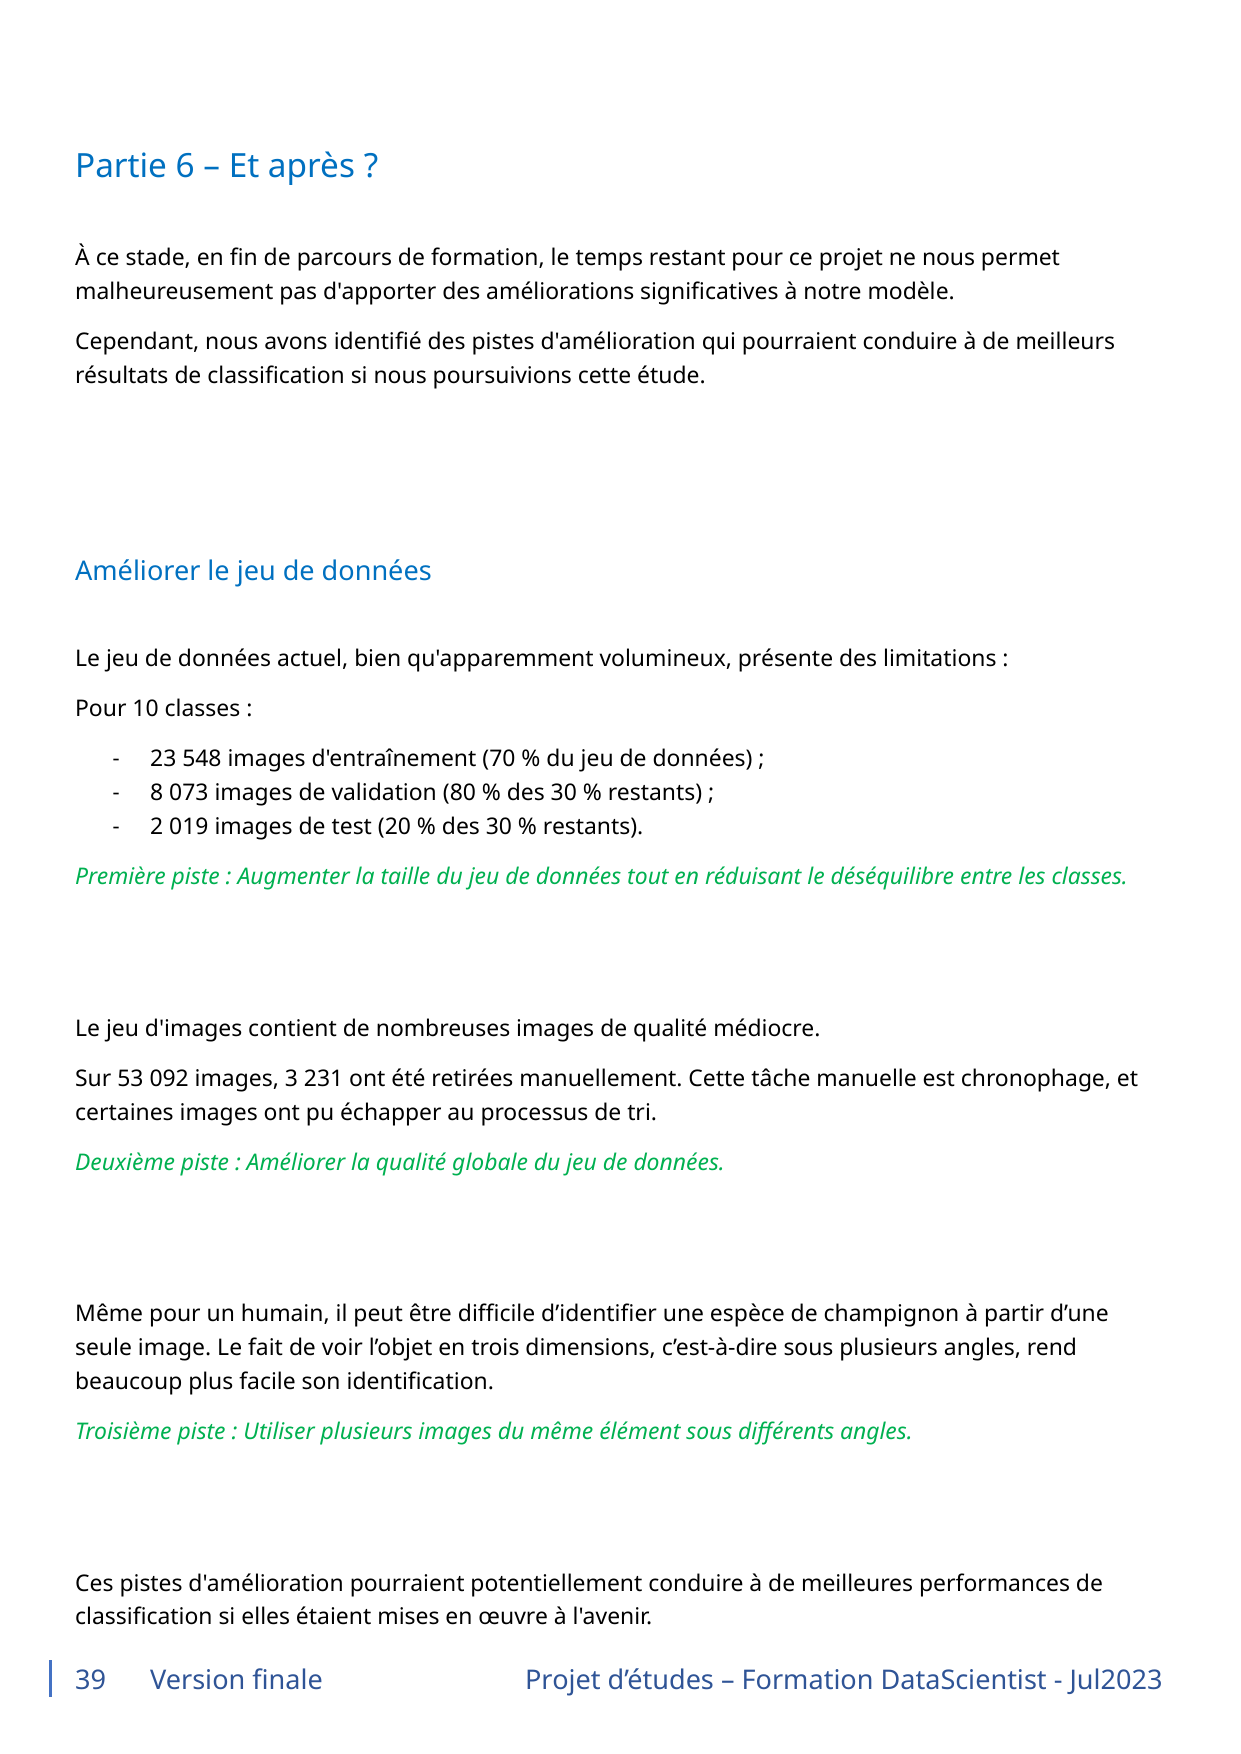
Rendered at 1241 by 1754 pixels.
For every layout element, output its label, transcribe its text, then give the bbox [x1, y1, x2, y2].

list 2 019 images de test (20 % des 30 % restants). [112, 810, 1165, 841]
text Pour 10 classes : [75, 692, 1165, 723]
text Le jeu de données actuel, bien qu'apparemment volumineux, présente des limitations : [75, 641, 1165, 673]
text Première piste : Augmenter la taille du jeu de données tout en réduisant le déséquilibre entre les classes. [75, 860, 1165, 891]
text À ce stade, en fin de parcours de formation, le temps restant pour ce projet ne nous permet malheureusement pas d'apporter des améliorations significatives à notre modèle. [75, 241, 1165, 306]
text Le jeu d'images contient de nombreuses images de qualité médiocre. [75, 1011, 1165, 1043]
text Améliorer le jeu de données [75, 551, 1165, 588]
text Sur 53 092 images, 3 231 ont été retirées manuellement. Cette tâche manuelle est chronophage, et certaines images ont pu échapper au processus de tri. [75, 1062, 1165, 1127]
text Même pour un humain, il peut être difficile d’identifier une espèce de champignon à partir d’une seule image. Le fait de voir l’objet en trois dimensions, c’est-à-dire sous plusieurs angles, rend beaucoup plus facile son identification. [75, 1297, 1165, 1396]
list 23 548 images d'entraînement (70 % du jeu de données) ; [112, 742, 1165, 773]
text Cependant, nous avons identifié des pistes d'amélioration qui pourraient conduire à de meilleurs résultats de classification si nous poursuivions cette étude. [75, 325, 1165, 390]
text Troisième piste : Utiliser plusieurs images du même élément sous différents angles. [75, 1415, 1165, 1446]
text Ces pistes d'amélioration pourraient potentiellement conduire à de meilleures performances de classification si elles étaient mises en œuvre à l'avenir. [75, 1566, 1165, 1631]
list 8 073 images de validation (80 % des 30 % restants) ; [112, 776, 1165, 807]
text Partie 6 – Et après ? [75, 142, 1165, 187]
text Deuxième piste : Améliorer la qualité globale du jeu de données. [75, 1146, 1165, 1177]
